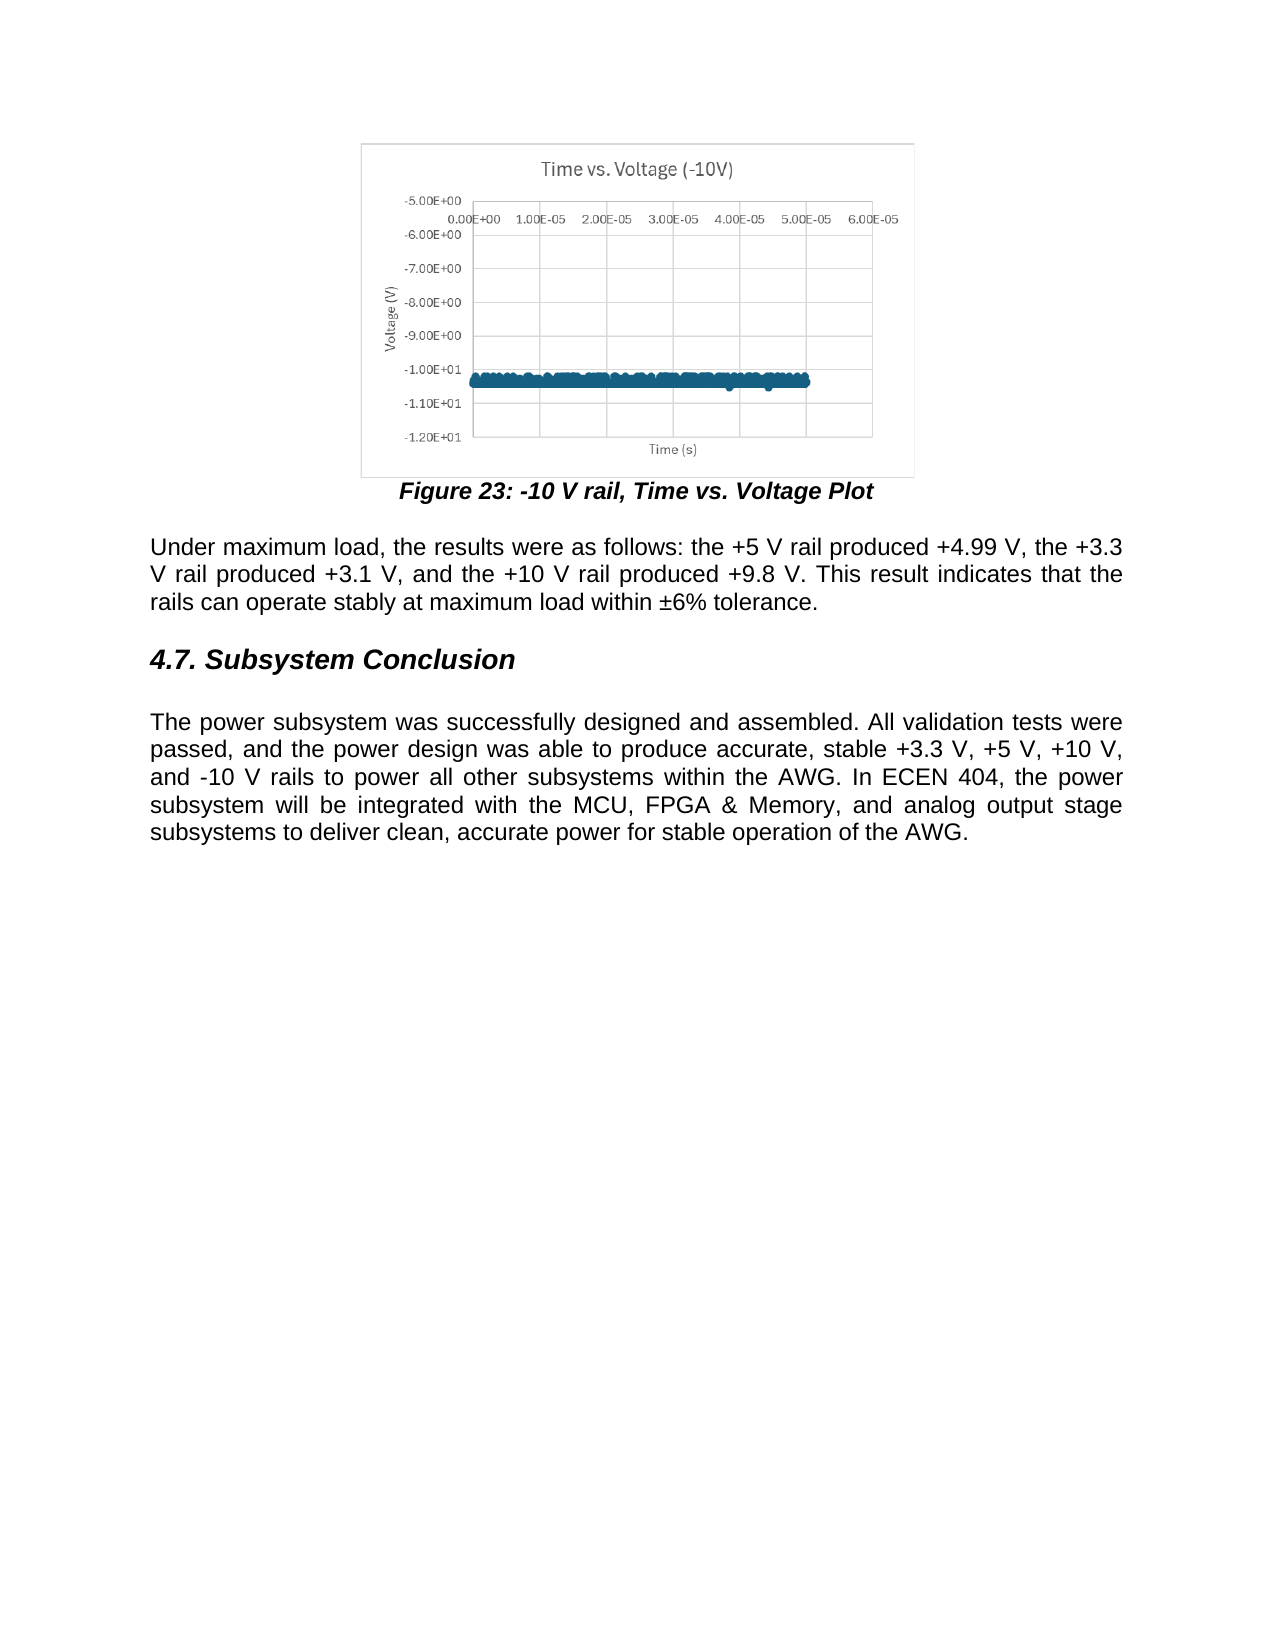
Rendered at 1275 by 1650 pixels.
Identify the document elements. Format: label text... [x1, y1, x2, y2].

text The power subsystem was successfully designed and assembled. All validation tests were passed, and the power design was able to produce accurate, stable +3.3 V, +5 V, +10 V, and -10 V rails to power all other subsystems within the AWG. In ECEN 404, the power subsystem will be integrated with the MCU, FPGA & Memory, and analog output stage subsystems to deliver clean, accurate power for stable operation of the AWG. [150, 708, 1125, 846]
text Under maximum load, the results were as follows: the +5 V rail produced +4.99 V, the +3.3 V rail produced +3.1 V, and the +10 V rail produced +9.8 V. This result indicates that the rails can operate stably at maximum load within ±6% tolerance. [150, 532, 1125, 615]
text Figure 23: -10 V rail, Time vs. Voltage Plot [150, 477, 1125, 505]
text 4.7. Subsystem Conclusion [150, 643, 1125, 675]
picture [360, 143, 915, 478]
